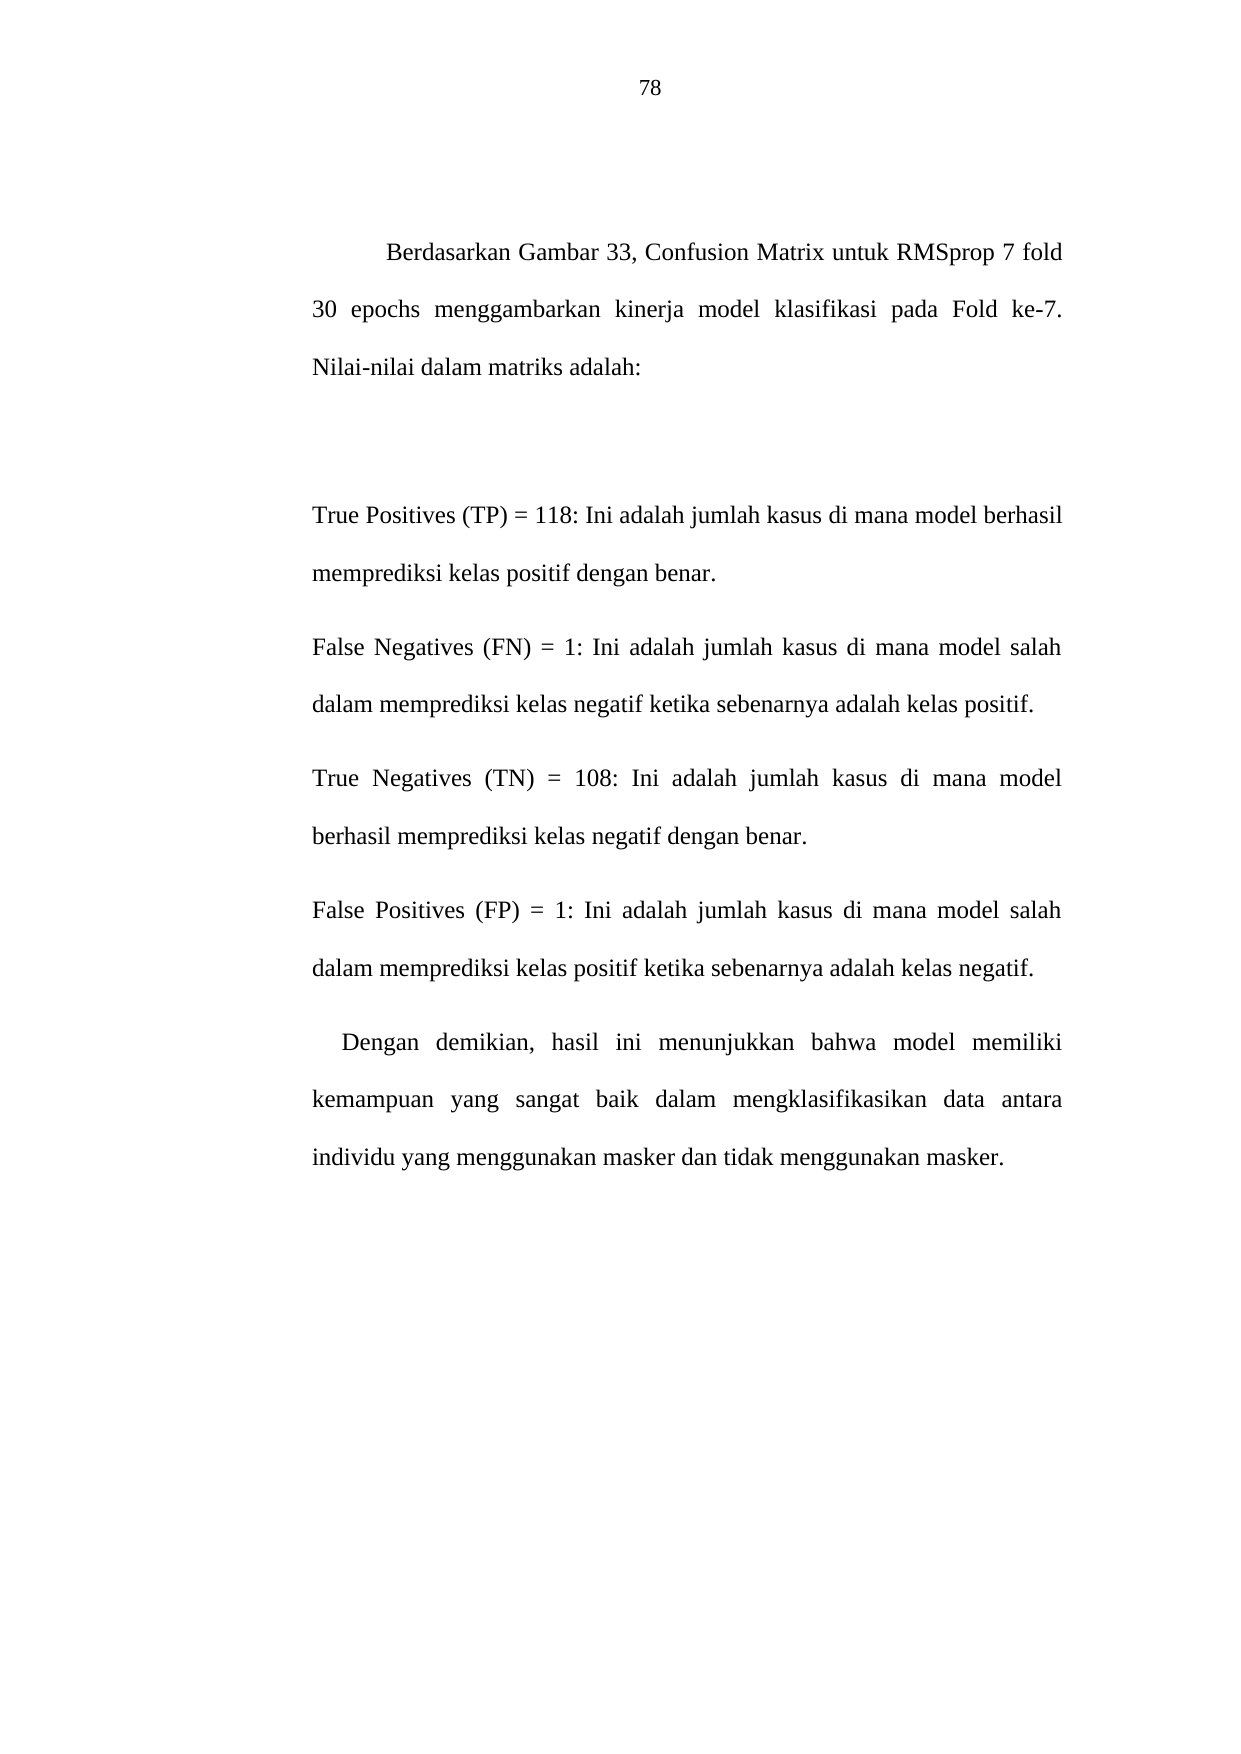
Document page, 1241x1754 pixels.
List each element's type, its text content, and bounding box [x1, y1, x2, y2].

text True Positives (TP) = 118: Ini adalah jumlah kasus di mana model berhasil memprediksi kelas positif dengan benar. [312, 500, 1063, 586]
text False Positives (FP) = 1: Ini adalah jumlah kasus di mana model salah dalam memprediksi kelas positif ketika sebenarnya adalah kelas negatif. [312, 895, 1063, 981]
text False Negatives (FN) = 1: Ini adalah jumlah kasus di mana model salah dalam memprediksi kelas negatif ketika sebenarnya adalah kelas positif. [312, 632, 1063, 718]
text True Negatives (TN) = 108: Ini adalah jumlah kasus di mana model berhasil memprediksi kelas negatif dengan benar. [312, 763, 1063, 850]
text Berdasarkan Gambar 33, Confusion Matrix untuk RMSprop 7 fold 30 epochs menggambarkan kinerja model klasifikasi pada Fold ke-7. Nilai-nilai dalam matriks adalah: [312, 237, 1063, 381]
text Dengan demikian, hasil ini menunjukkan bahwa model memiliki kemampuan yang sangat baik dalam mengklasifikasikan data antara individu yang menggunakan masker dan tidak menggunakan masker. [312, 1027, 1063, 1171]
